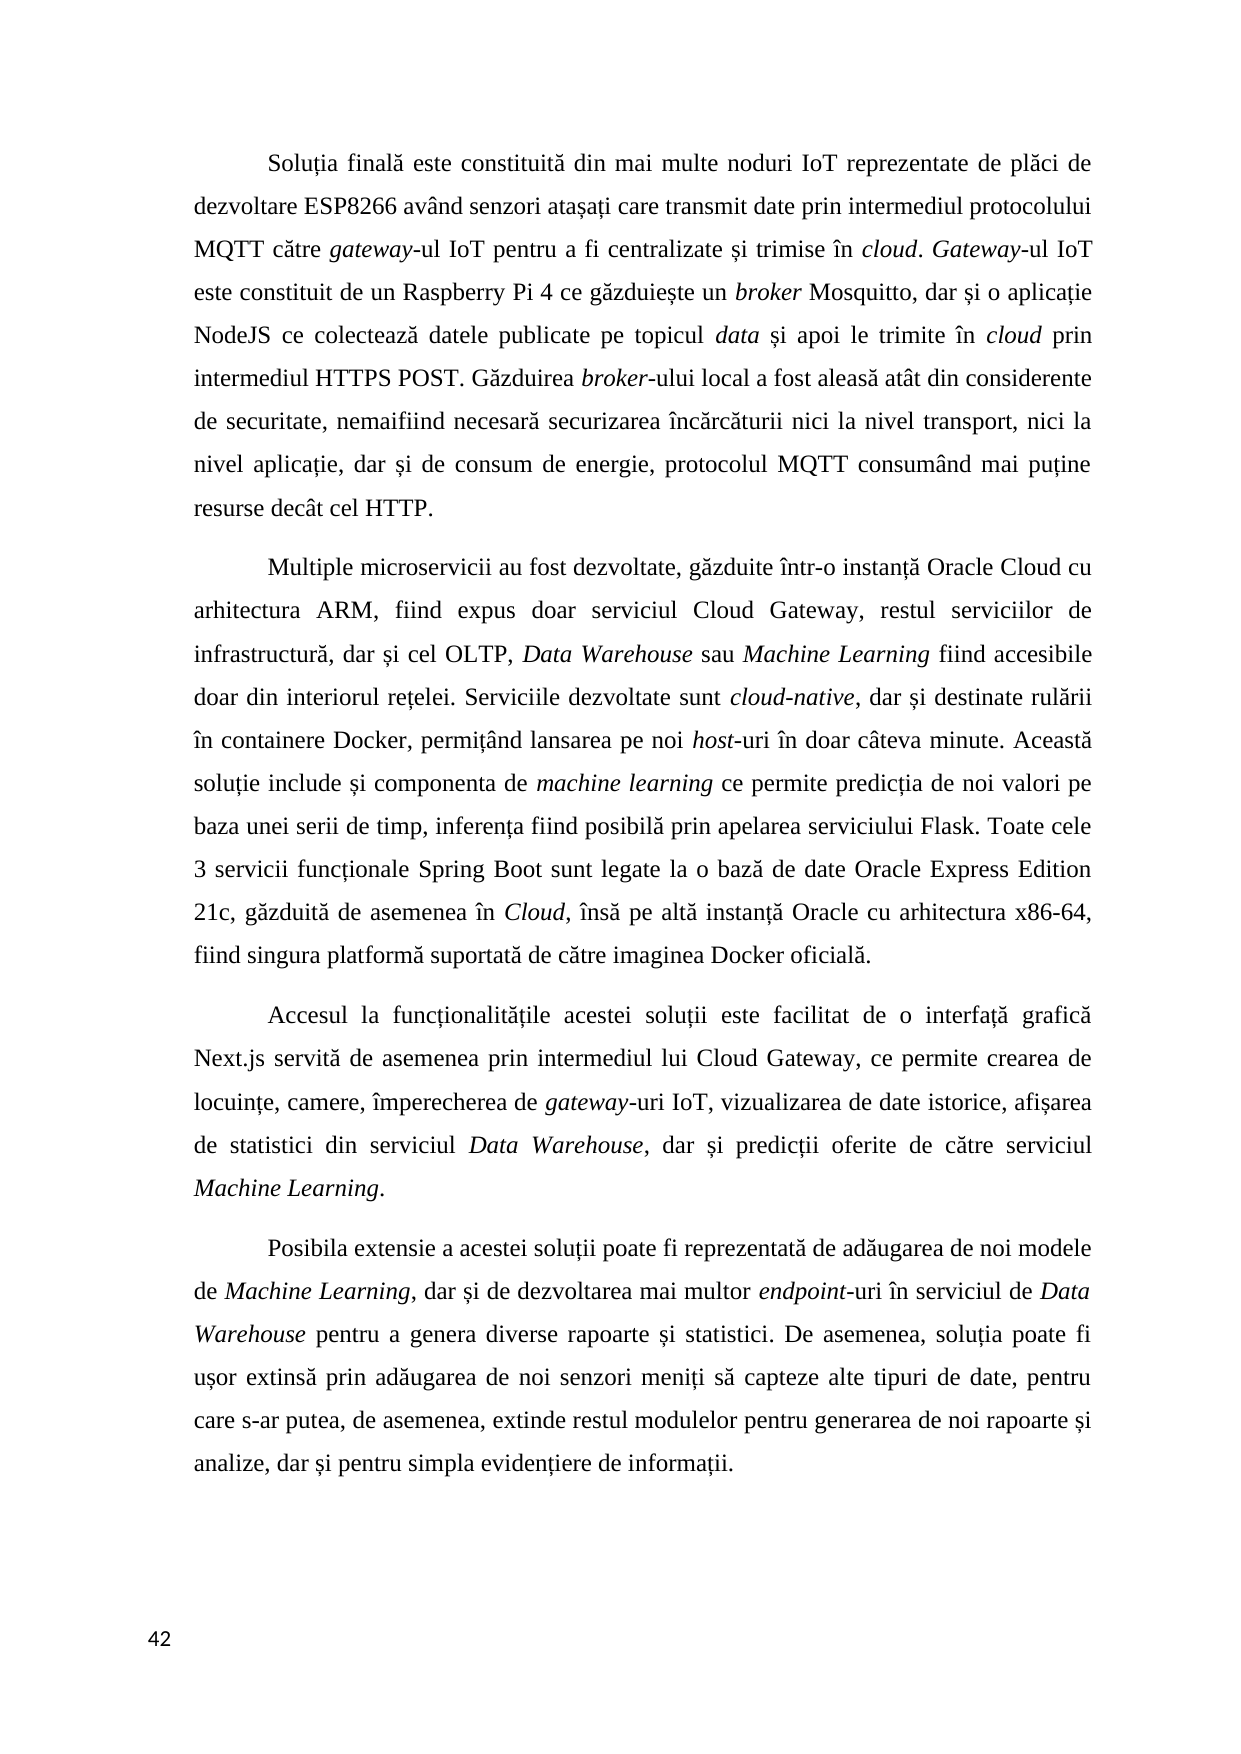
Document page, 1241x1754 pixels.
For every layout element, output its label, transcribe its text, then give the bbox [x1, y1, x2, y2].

text Multiple microservicii au fost dezvoltate, găzduite într-o instanță Oracle Cloud cu arhitectura ARM, fiind expus doar serviciul Cloud Gateway, restul serviciilor de infrastructură, dar și cel OLTP, Data Warehouse sau Machine Learning fiind accesibile doar din interiorul rețelei. Serviciile dezvoltate sunt cloud-native, dar și destinate rulării în containere Docker, permițând lansarea pe noi host-uri în doar câteva minute. Această soluție include și componenta de machine learning ce permite predicția de noi valori pe baza unei serii de timp, inferența fiind posibilă prin apelarea serviciului Flask. Toate cele 3 servicii funcționale Spring Boot sunt legate la o bază de date Oracle Express Edition 21c, găzduită de asemenea în Cloud, însă pe altă instanță Oracle cu arhitectura x86-64, fiind singura platformă suportată de către imaginea Docker oficială. [193, 552, 1092, 969]
text Posibila extensie a acestei soluții poate fi reprezentată de adăugarea de noi modele de Machine Learning, dar și de dezvoltarea mai multor endpoint-uri în serviciul de Data Warehouse pentru a genera diverse rapoarte și statistici. De asemenea, soluția poate fi ușor extinsă prin adăugarea de noi senzori meniți să capteze alte tipuri de date, pentru care s-ar putea, de asemenea, extinde restul modulelor pentru generarea de noi rapoarte și analize, dar și pentru simpla evidențiere de informații. [193, 1233, 1092, 1477]
text Soluția finală este constituită din mai multe noduri IoT reprezentate de plăci de dezvoltare ESP8266 având senzori atașați care transmit date prin intermediul protocolului MQTT către gateway-ul IoT pentru a fi centralizate și trimise în cloud. Gateway-ul IoT este constituit de un Raspberry Pi 4 ce găzduiește un broker Mosquitto, dar și o aplicație NodeJS ce colectează datele publicate pe topicul data și apoi le trimite în cloud prin intermediul HTTPS POST. Găzduirea broker-ului local a fost aleasă atât din considerente de securitate, nemaifiind necesară securizarea încărcăturii nici la nivel transport, nici la nivel aplicație, dar și de consum de energie, protocolul MQTT consumând mai puține resurse decât cel HTTP. [193, 148, 1092, 521]
text Accesul la funcționalitățile acestei soluții este facilitat de o interfață grafică Next.js servită de asemenea prin intermediul lui Cloud Gateway, ce permite crearea de locuințe, camere, împerecherea de gateway-uri IoT, vizualizarea de date istorice, afișarea de statistici din serviciul Data Warehouse, dar și predicții oferite de către serviciul Machine Learning. [193, 1000, 1092, 1202]
